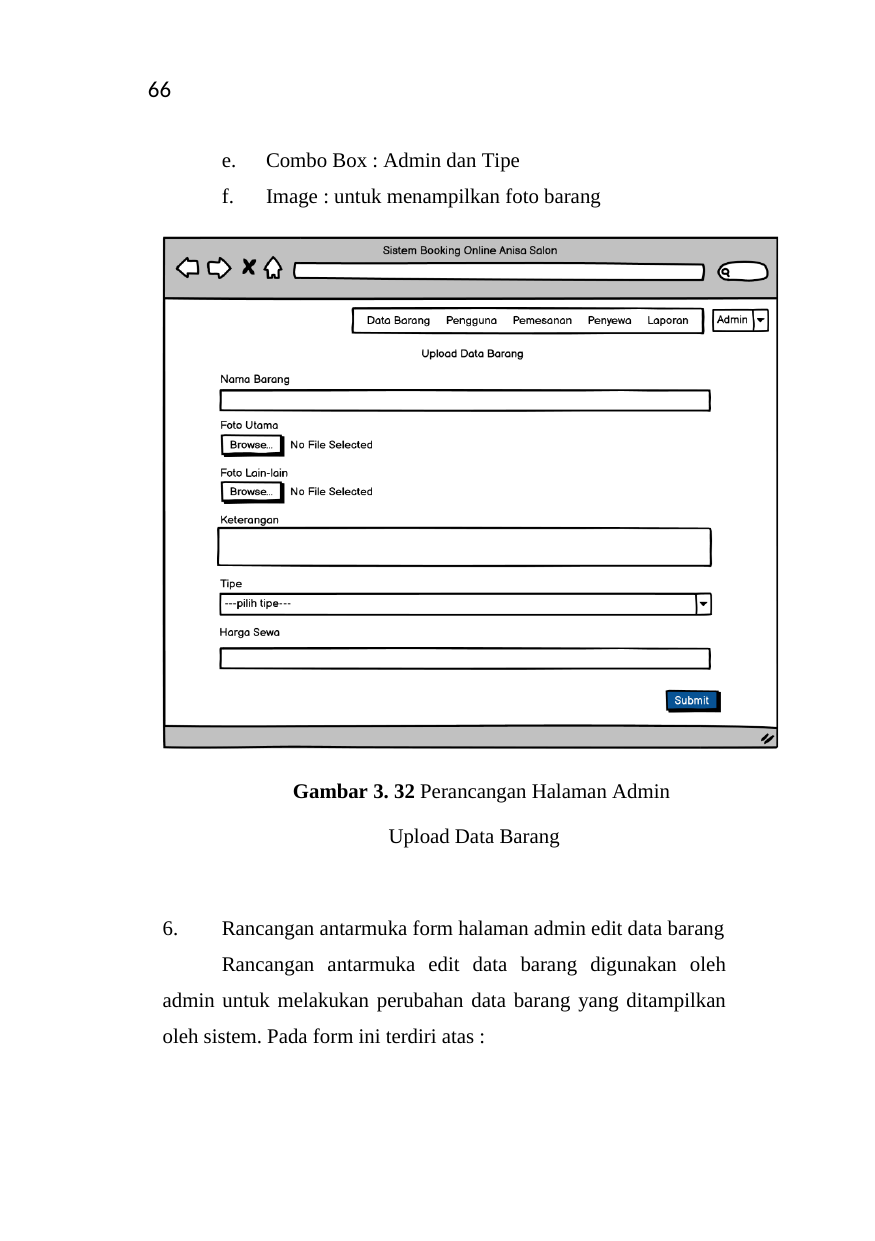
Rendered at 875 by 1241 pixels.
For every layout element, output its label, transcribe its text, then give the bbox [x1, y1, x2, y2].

list Rancangan antarmuka edit data barang digunakan oleh admin untuk melakukan perubahan data barang yang ditampilkan oleh sistem. Pada form ini terdiri atas : [162, 952, 726, 1048]
list Combo Box : Admin dan Tipe [222, 148, 726, 172]
list Rancangan antarmuka form halaman admin edit data barang [162, 916, 726, 940]
picture [162, 236, 779, 749]
list Image : untuk menampilkan foto barang [222, 184, 726, 208]
text Upload Data Barang [222, 824, 726, 848]
text Gambar 3. 32 Perancangan Halaman Admin [236, 779, 726, 803]
